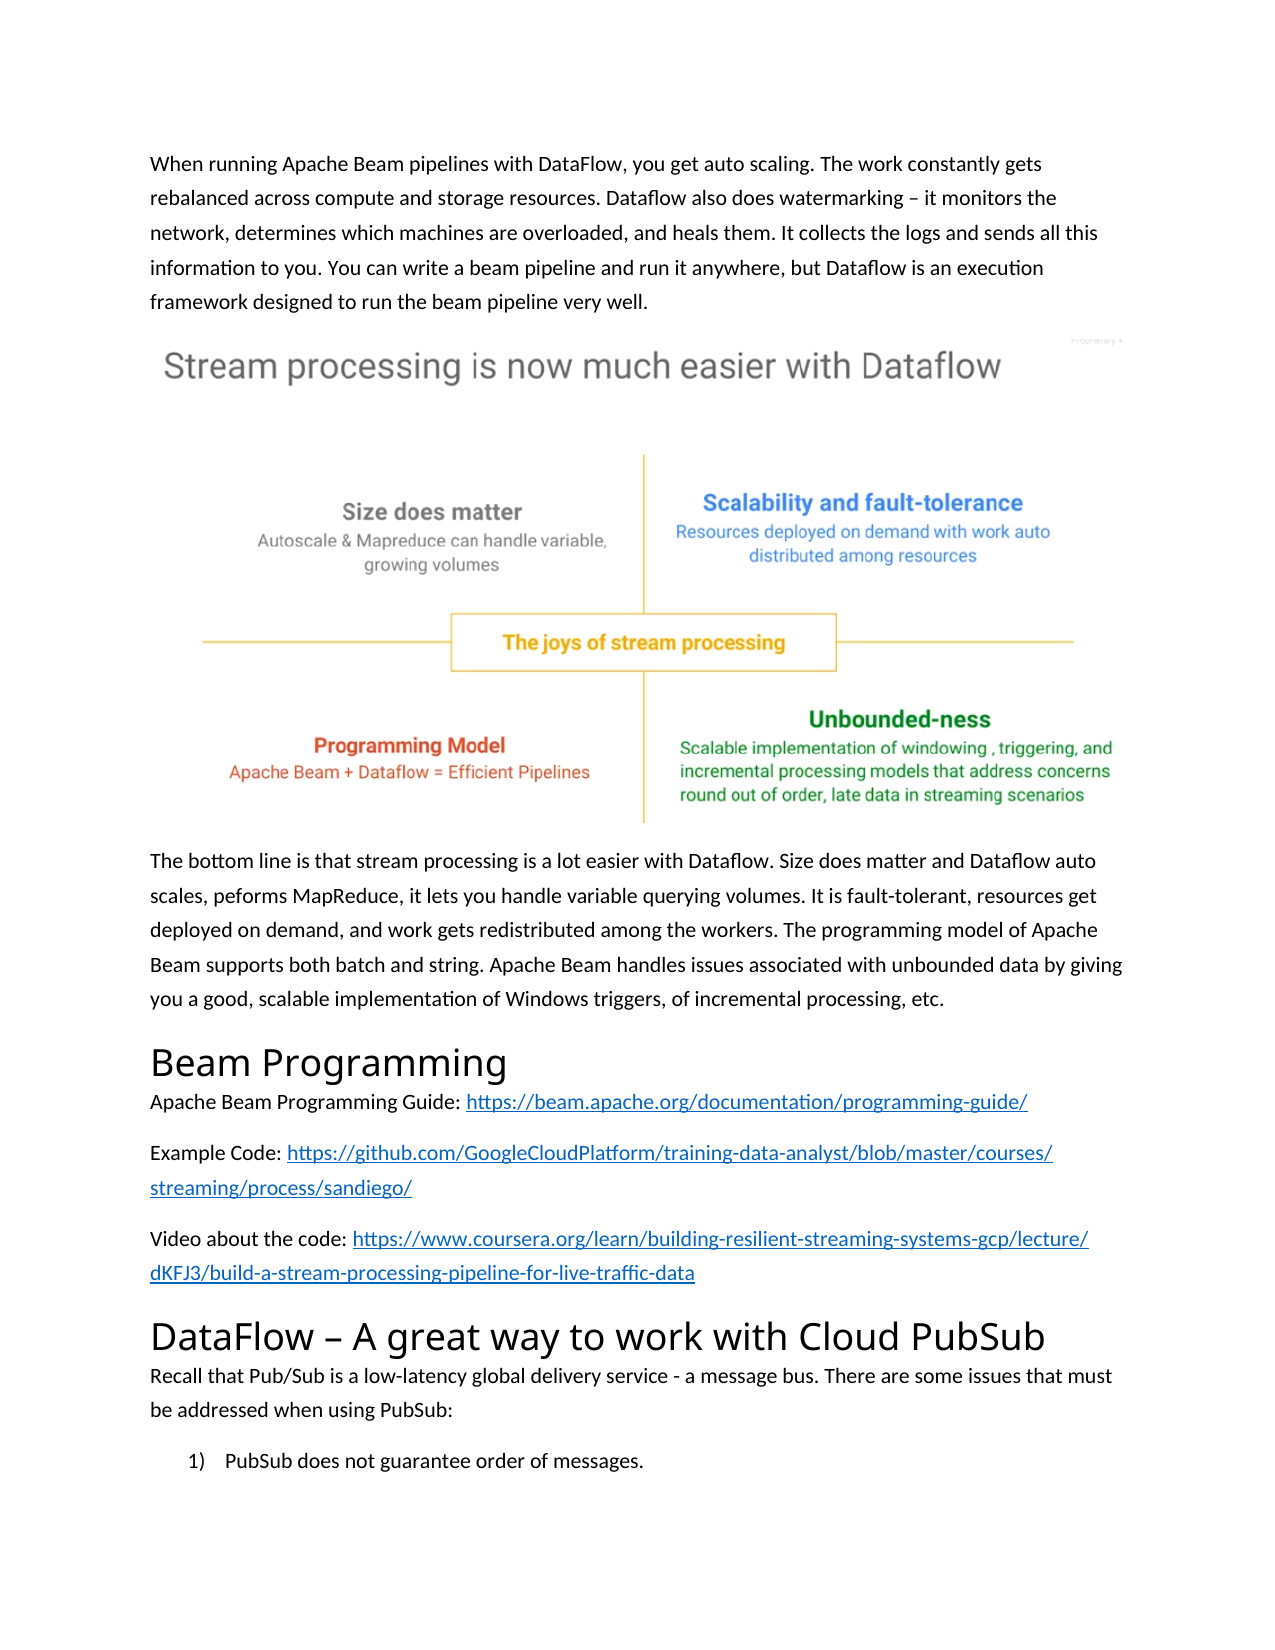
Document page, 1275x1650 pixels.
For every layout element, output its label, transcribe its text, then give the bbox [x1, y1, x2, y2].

text Example Code: https://github.com/GoogleCloudPlatform/training-data-analyst/blob/master/courses/streaming/process/sandiego/ [150, 1139, 1125, 1200]
text Video about the code: https://www.coursera.org/learn/building-resilient-streaming-systems-gcp/lecture/dKFJ3/build-a-stream-processing-pipeline-for-live-traffic-data [150, 1225, 1125, 1286]
text When running Apache Beam pipelines with DataFlow, you get auto scaling. The work constantly gets rebalanced across compute and storage resources. Dataflow also does watermarking – it monitors the network, determines which machines are overloaded, and heals them. It collects the logs and sends all this information to you. You can write a beam pipeline and run it anywhere, but Dataflow is an execution framework designed to run the beam pipeline very well. [150, 150, 1125, 315]
list PubSub does not guarantee order of messages. [187, 1448, 1125, 1474]
subtitle DataFlow – A great way to work with Cloud PubSub [150, 1311, 1125, 1362]
text Recall that Pub/Sub is a low-latency global delivery service - a message bus. There are some issues that must be addressed when using PubSub: [150, 1362, 1125, 1423]
subtitle Beam Programming [150, 1037, 1125, 1088]
picture [150, 339, 1125, 823]
text The bottom line is that stream processing is a lot easier with Dataflow. Size does matter and Dataflow auto scales, peforms MapReduce, it lets you handle variable querying volumes. It is fault-tolerant, resources get deployed on demand, and work gets redistributed among the workers. The programming model of Apache Beam supports both batch and string. Apache Beam handles issues associated with unbounded data by giving you a good, scalable implementation of Windows triggers, of incremental processing, etc. [150, 847, 1125, 1012]
text Apache Beam Programming Guide: https://beam.apache.org/documentation/programming-guide/ [150, 1088, 1125, 1114]
